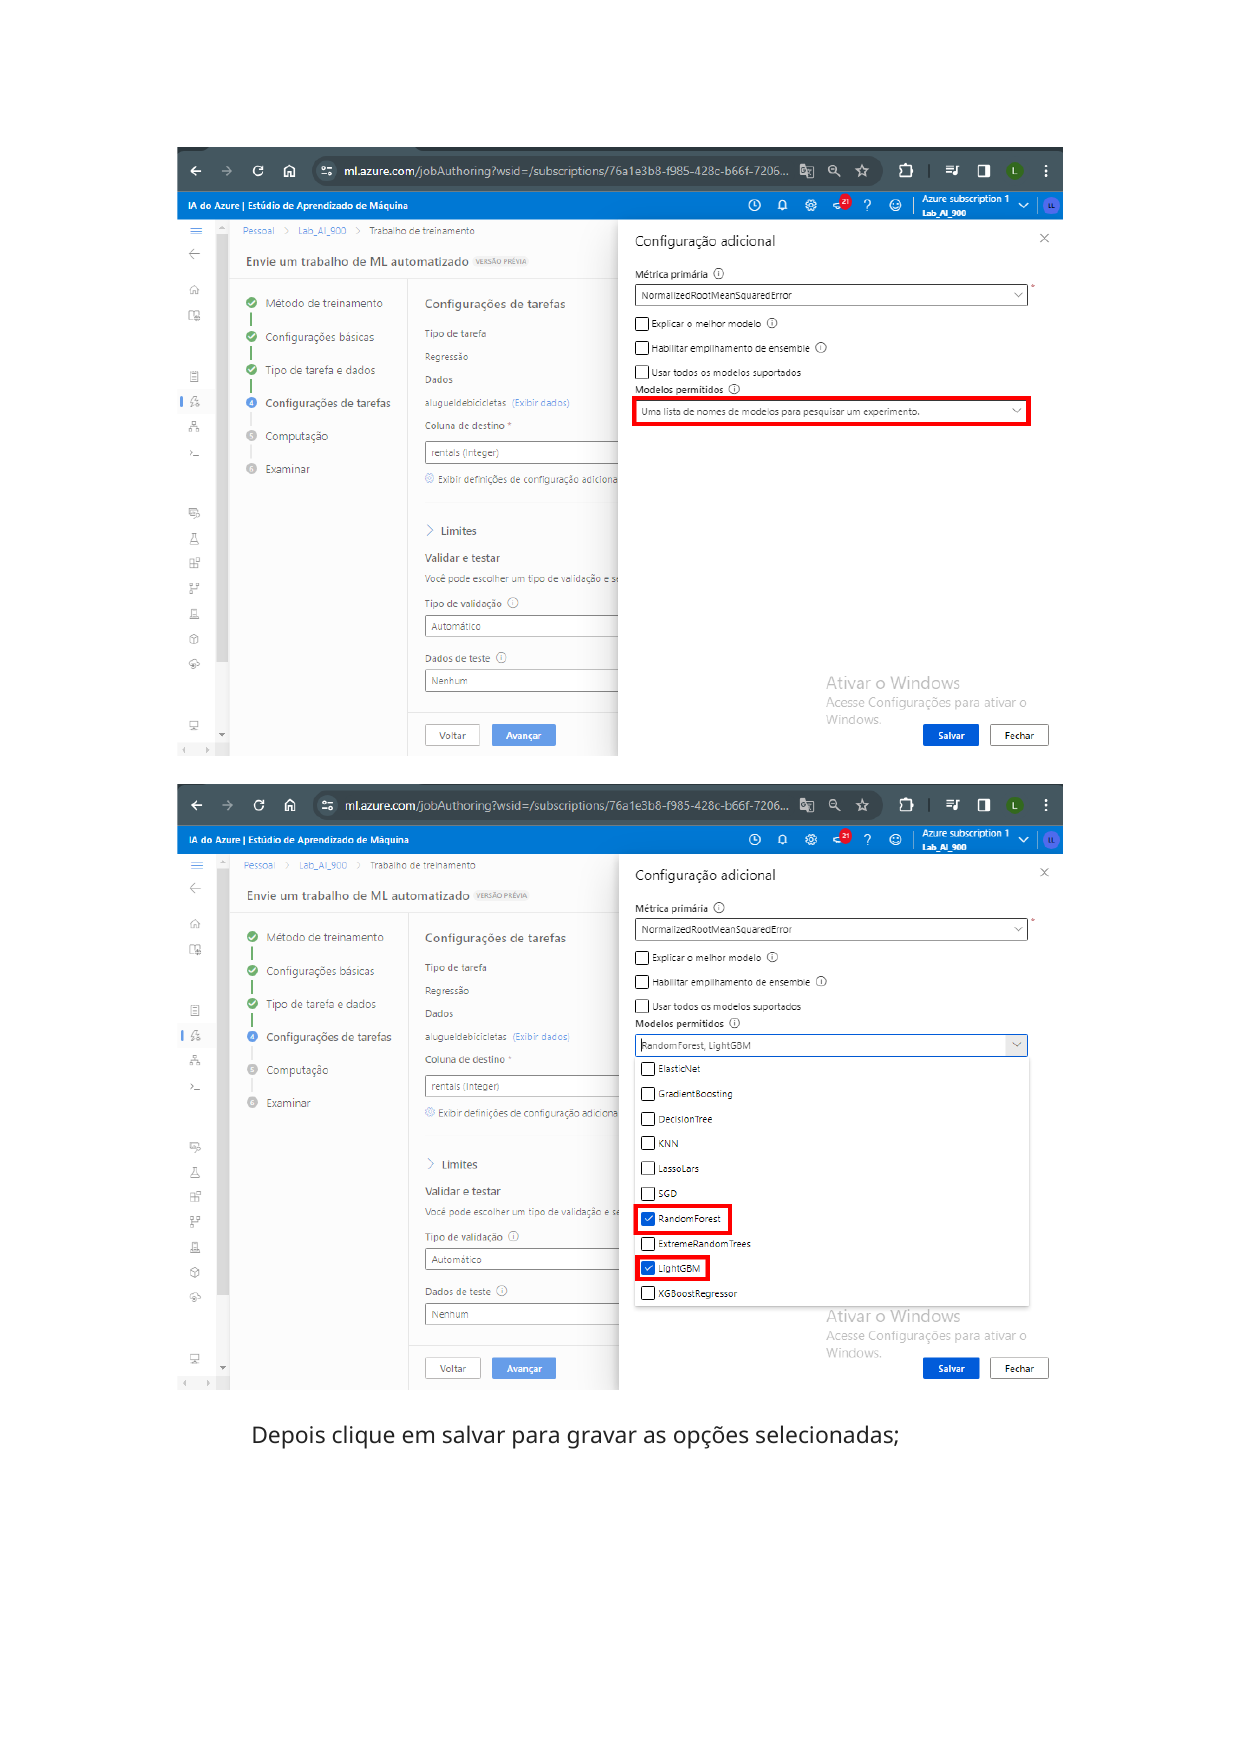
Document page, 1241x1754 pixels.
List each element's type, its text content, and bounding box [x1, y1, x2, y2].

text Depois clique em salvar para gravar as opções selecionadas; [177, 1419, 1063, 1450]
picture [177, 147, 1063, 756]
picture [177, 784, 1063, 1390]
